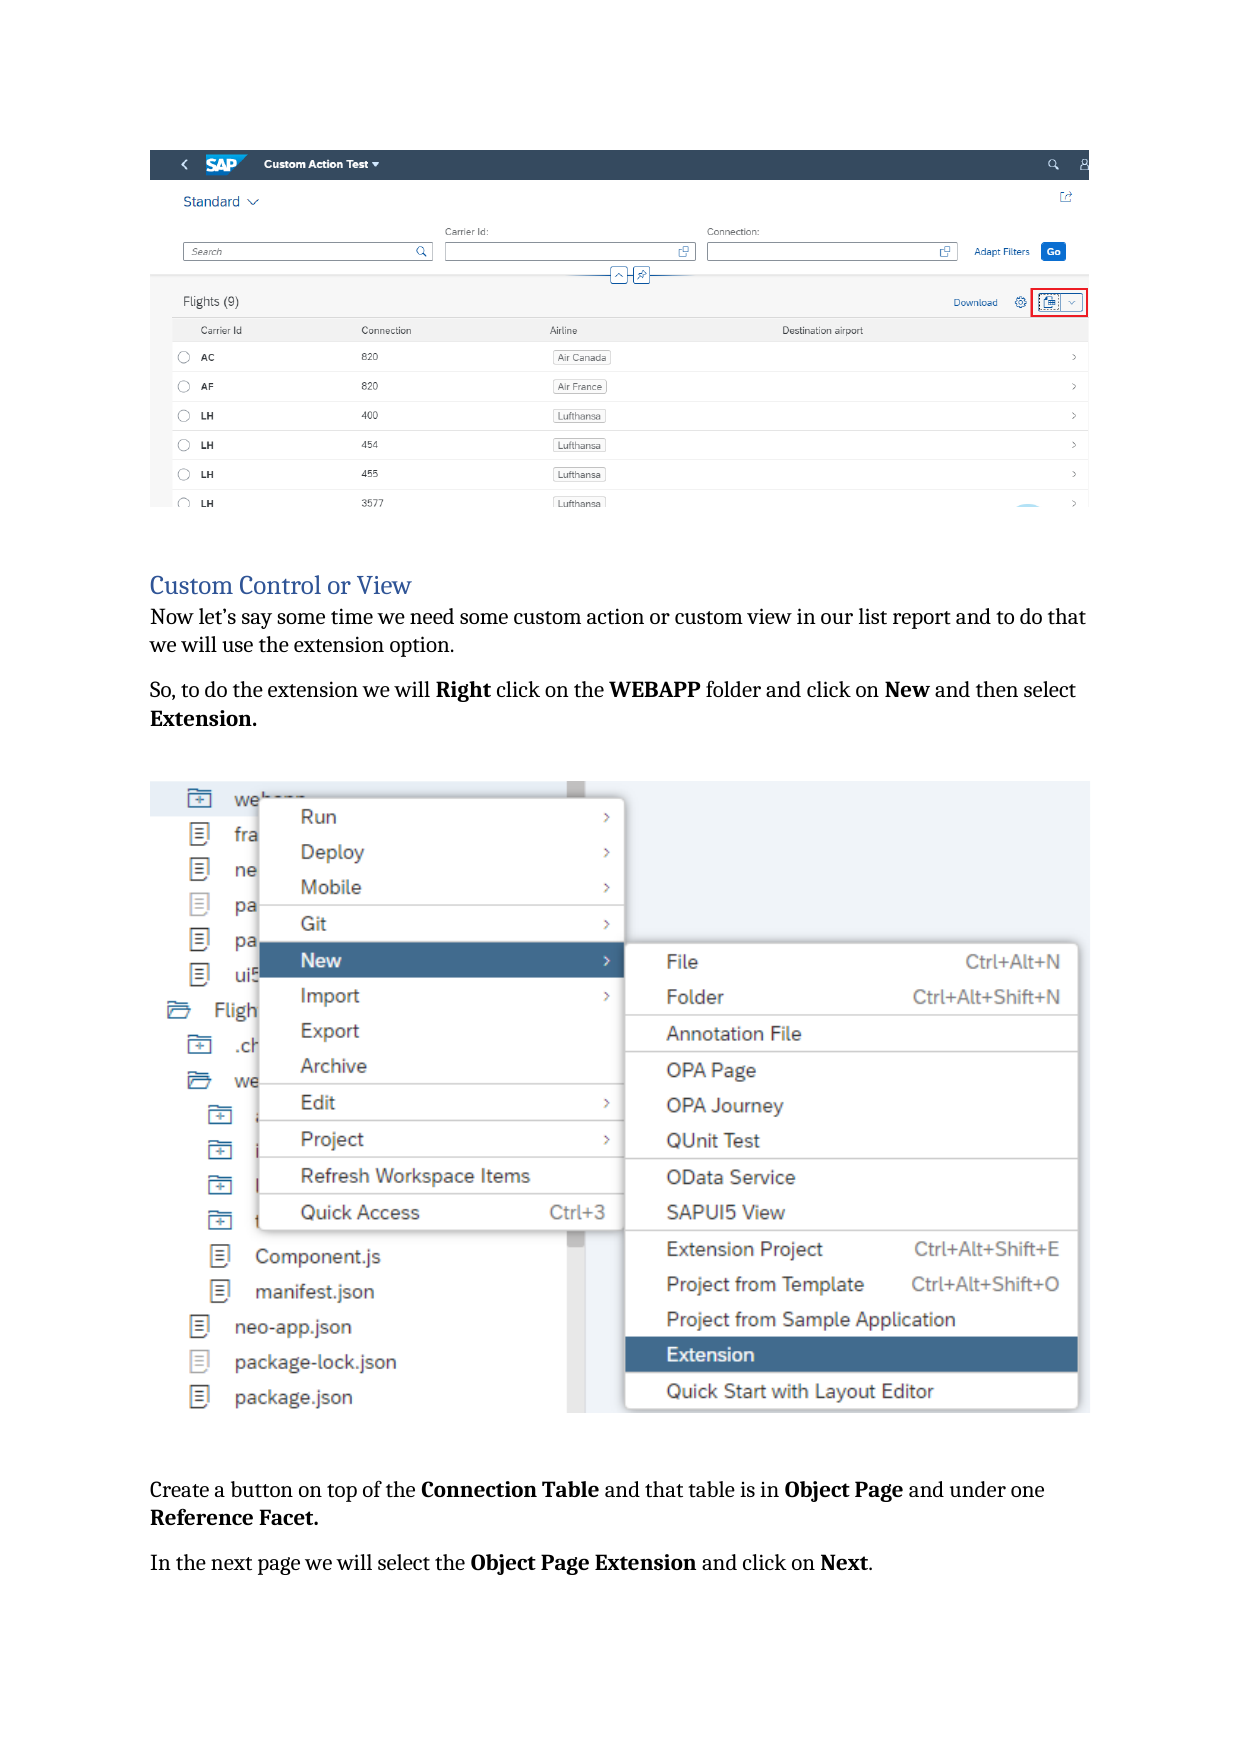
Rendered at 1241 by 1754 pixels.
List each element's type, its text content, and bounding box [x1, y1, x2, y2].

text Create a button on top of the Connection Table and that table is in Object Page and under one Reference Facet. [150, 1477, 1090, 1531]
text So, to do the extension we will Right click on the WEBAPP folder and click on New and then select Extension. [150, 677, 1090, 732]
picture [150, 150, 1089, 507]
picture [150, 781, 1091, 1413]
text Now let’s say some time we need some custom action or custom view in our list report and to do that we will use the extension option. [150, 604, 1090, 658]
text In the next page we will select the Object Page Extension and click on Next. [150, 1550, 1090, 1576]
subtitle Custom Control or View [150, 570, 1090, 601]
